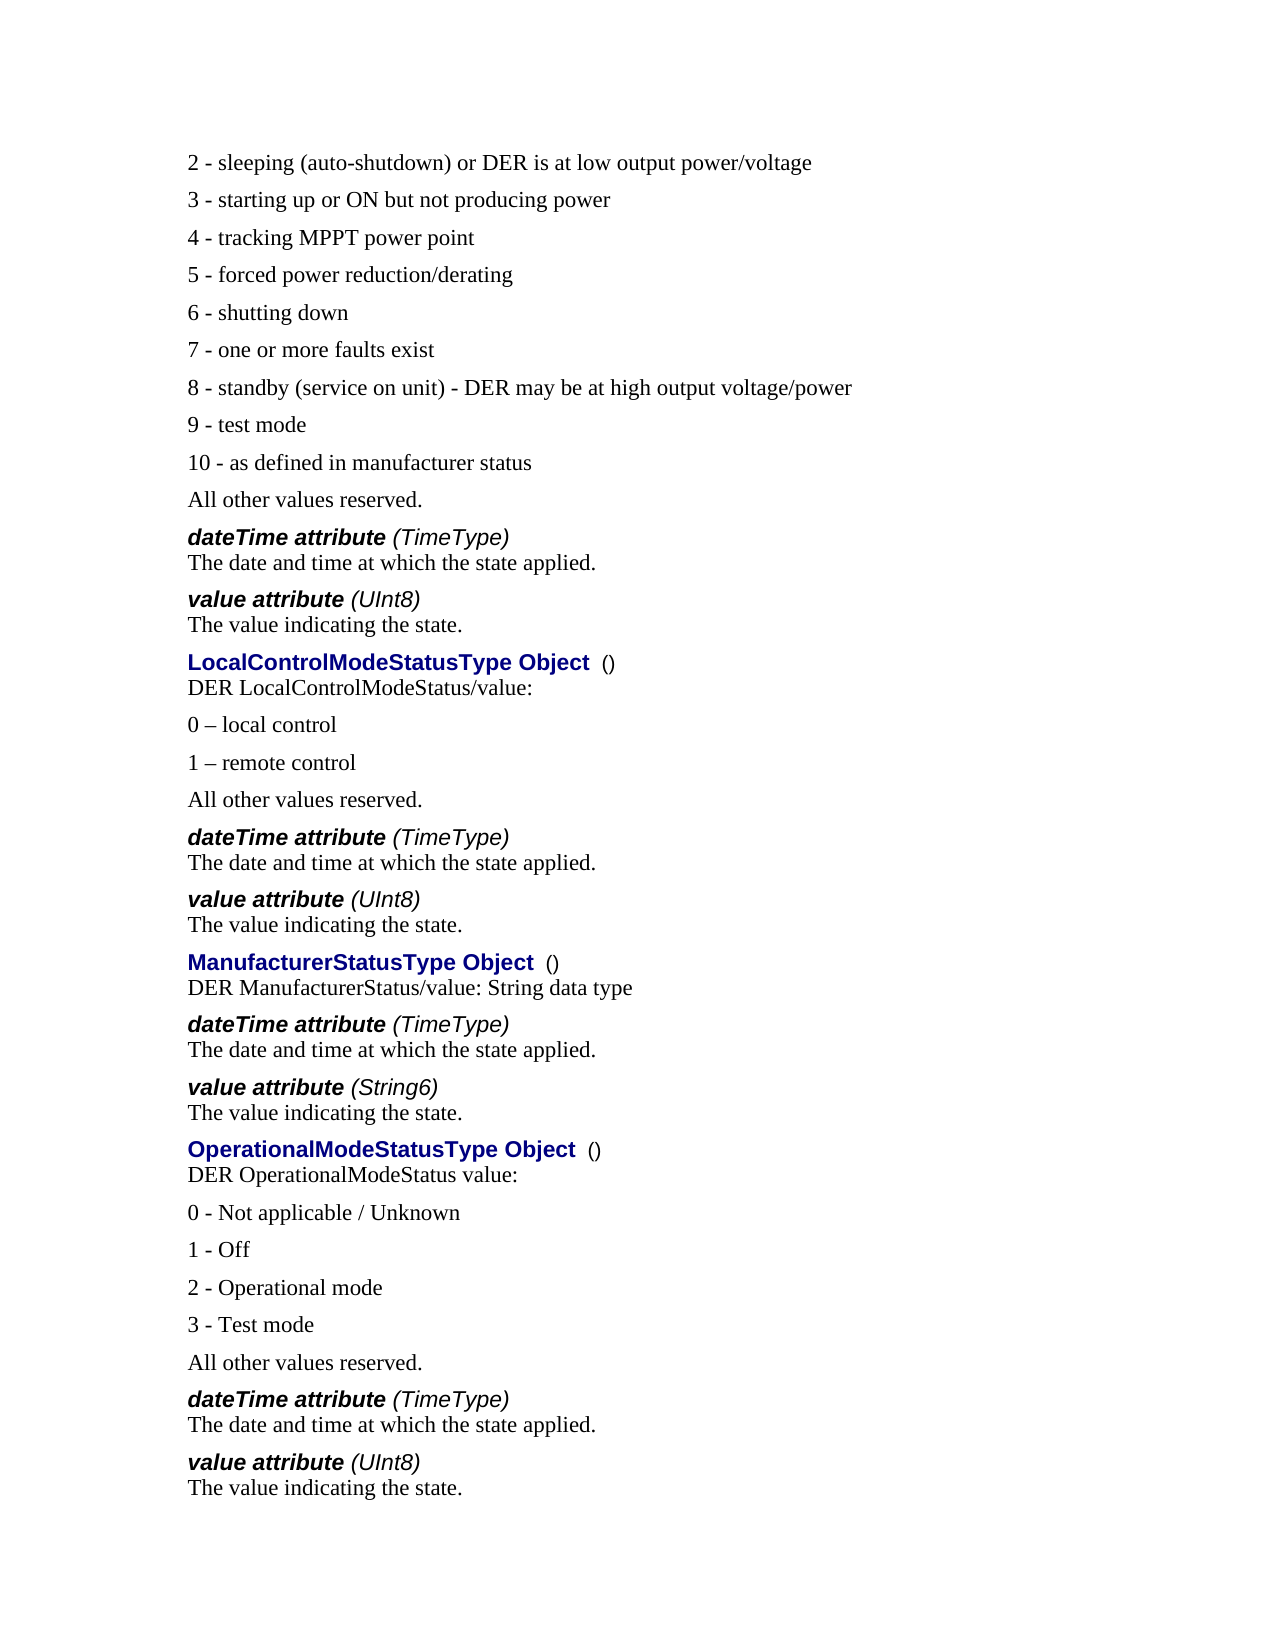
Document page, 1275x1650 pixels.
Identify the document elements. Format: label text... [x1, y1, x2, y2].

text DER LocalControlModeStatus/value: [187, 675, 1012, 700]
text 0 – local control [187, 712, 1012, 737]
text dateTime attribute (TimeType) [187, 525, 1087, 550]
text All other values reserved. [187, 787, 1012, 812]
text 1 - Off [187, 1237, 1012, 1262]
text value attribute (UInt8) [187, 1450, 1087, 1475]
text The date and time at which the state applied. [187, 550, 1087, 575]
text value attribute (String6) [187, 1075, 1087, 1100]
text DER OperationalModeStatus value: [187, 1162, 1012, 1187]
text value attribute (UInt8) [187, 587, 1087, 612]
text dateTime attribute (TimeType) [187, 1012, 1087, 1037]
text 6 - shutting down [187, 300, 1012, 325]
text The date and time at which the state applied. [187, 1037, 1087, 1062]
text The value indicating the state. [187, 1100, 1087, 1125]
text 2 - Operational mode [187, 1275, 1012, 1300]
text All other values reserved. [187, 487, 1012, 512]
text The value indicating the state. [187, 912, 1087, 937]
text OperationalModeStatusType Object () [187, 1137, 1087, 1162]
text The date and time at which the state applied. [187, 850, 1087, 875]
text 9 - test mode [187, 412, 1012, 437]
text The value indicating the state. [187, 1475, 1087, 1500]
text value attribute (UInt8) [187, 887, 1087, 912]
text dateTime attribute (TimeType) [187, 1387, 1087, 1412]
text 7 - one or more faults exist [187, 337, 1012, 362]
text 0 - Not applicable / Unknown [187, 1200, 1012, 1225]
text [187, 1412, 1087, 1437]
text 4 - tracking MPPT power point [187, 225, 1012, 250]
text 2 - sleeping (auto-shutdown) or DER is at low output power/voltage [187, 150, 1012, 175]
text 10 - as defined in manufacturer status [187, 450, 1012, 475]
text LocalControlModeStatusType Object () [187, 650, 1087, 675]
text The value indicating the state. [187, 612, 1087, 637]
text dateTime attribute (TimeType) [187, 825, 1087, 850]
text 1 – remote control [187, 750, 1012, 775]
text 8 - standby (service on unit) - DER may be at high output voltage/power [187, 375, 1012, 400]
text 5 - forced power reduction/derating [187, 262, 1012, 287]
text ManufacturerStatusType Object () [187, 950, 1087, 975]
text DER ManufacturerStatus/value: String data type [187, 975, 1012, 1000]
text 3 - starting up or ON but not producing power [187, 187, 1012, 212]
text All other values reserved. [187, 1350, 1012, 1375]
text 3 - Test mode [187, 1312, 1012, 1337]
